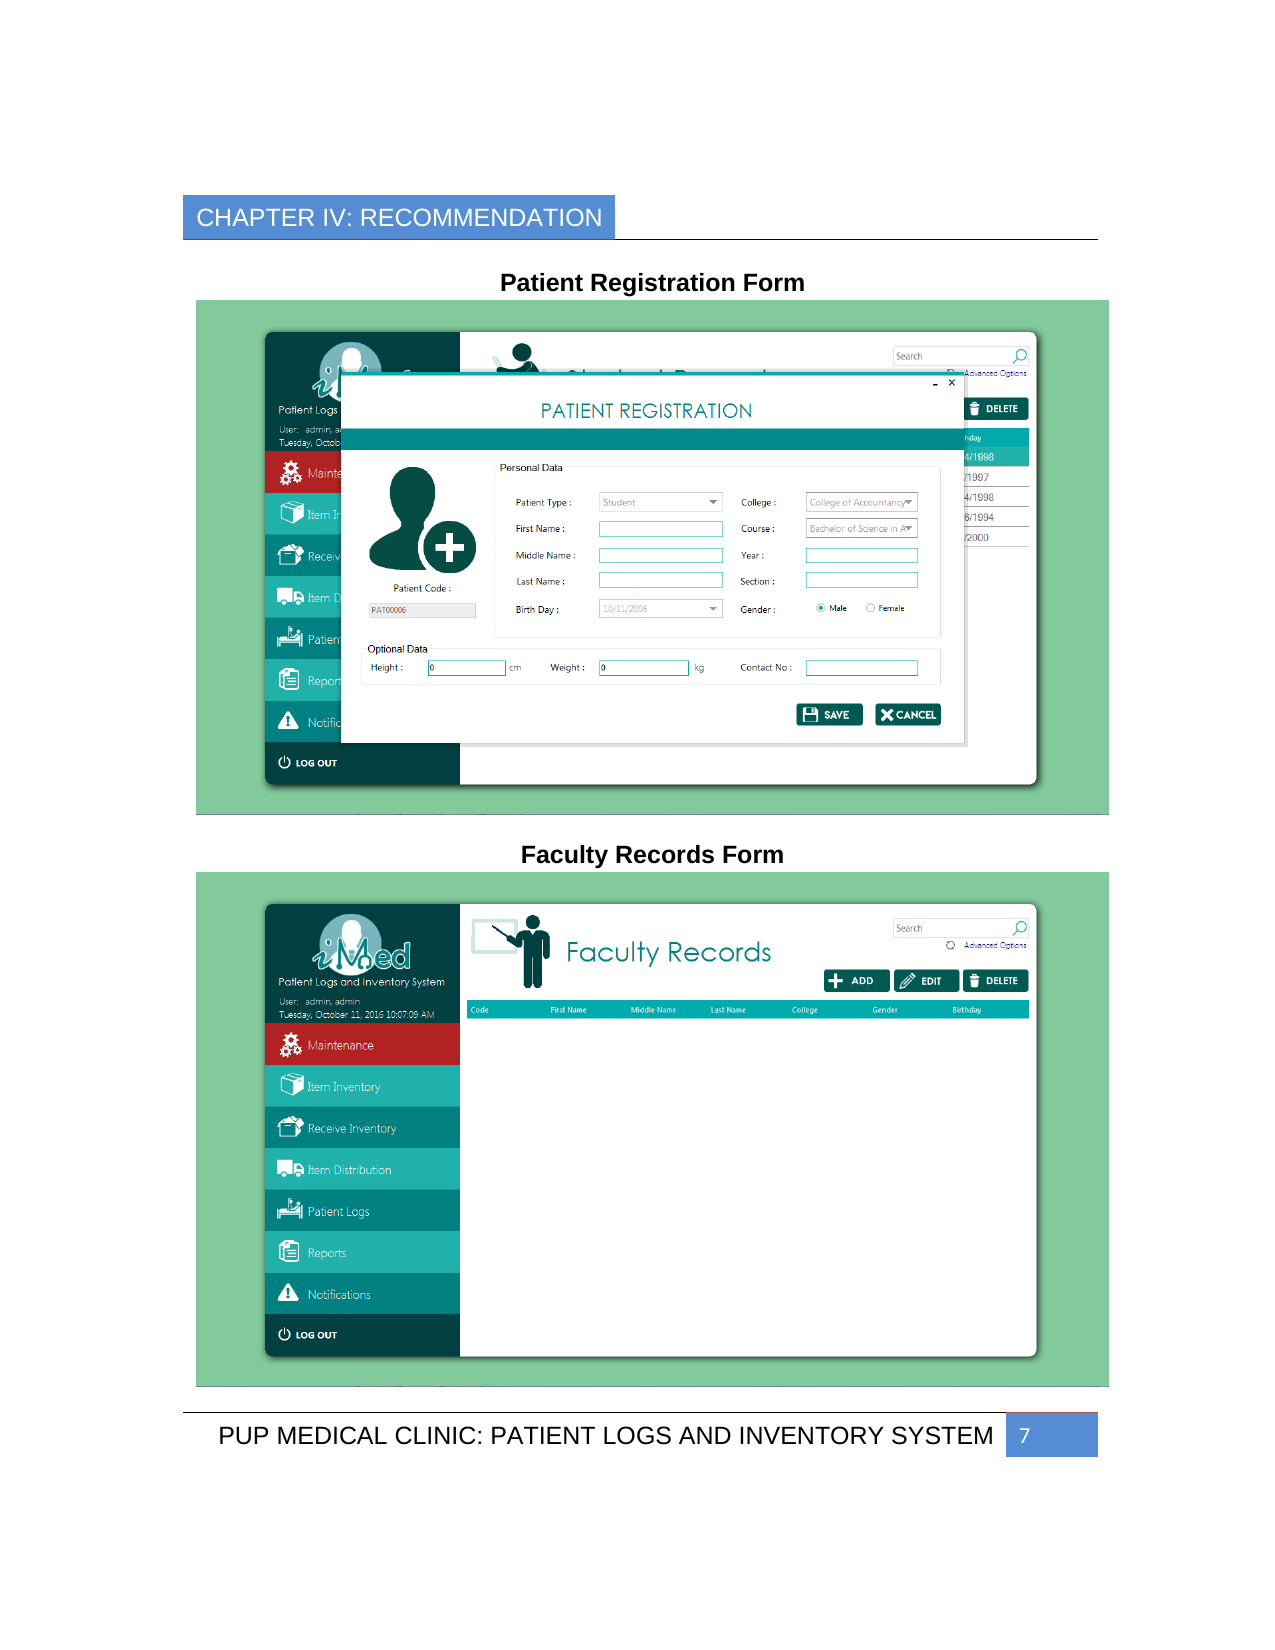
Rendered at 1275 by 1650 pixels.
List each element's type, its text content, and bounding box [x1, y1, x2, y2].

picture [196, 300, 1109, 815]
picture [196, 872, 1109, 1387]
